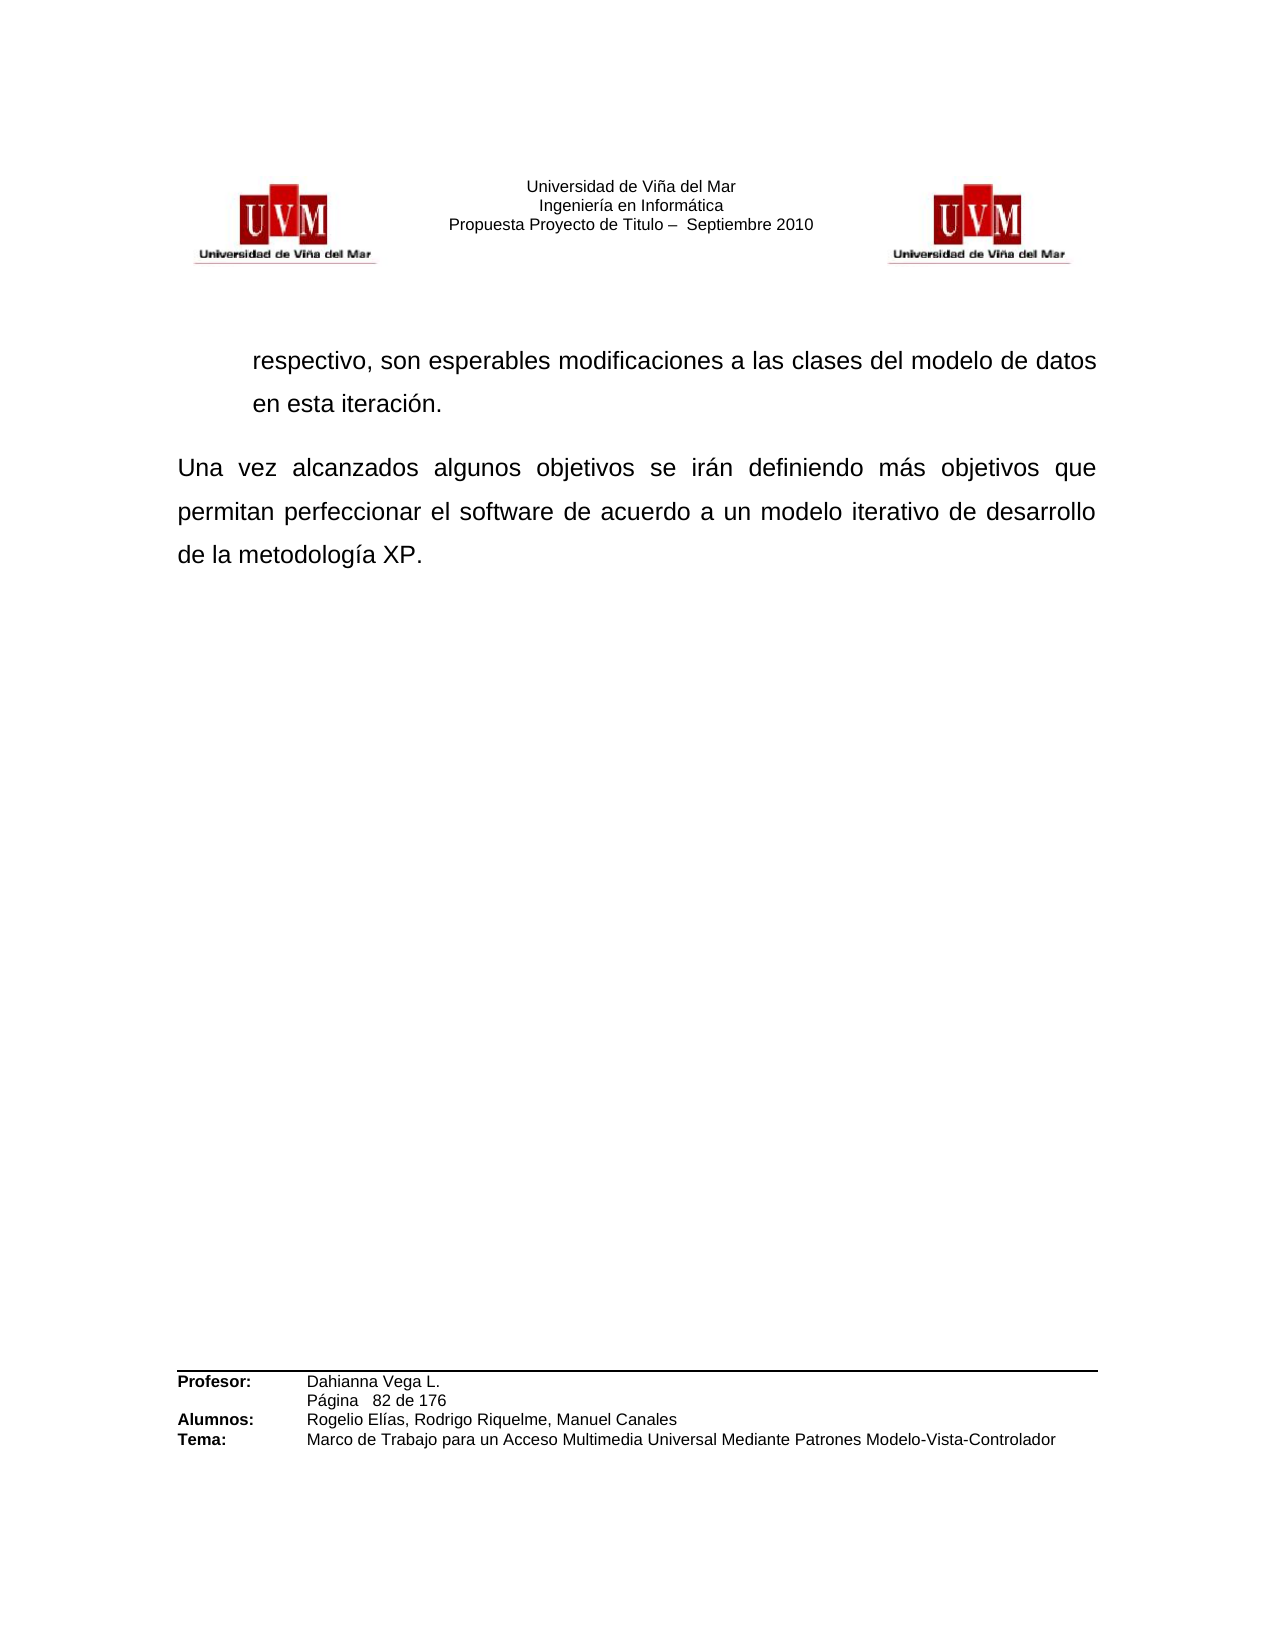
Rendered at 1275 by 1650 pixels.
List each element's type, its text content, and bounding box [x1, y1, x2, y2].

picture [871, 176, 1084, 267]
text Una vez alcanzados algunos objetivos se irán definiendo más objetivos que permitan perfeccionar el software de acuerdo a un modelo iterativo de desarrollo de la metodología XP. [177, 453, 1098, 568]
picture [177, 176, 390, 267]
